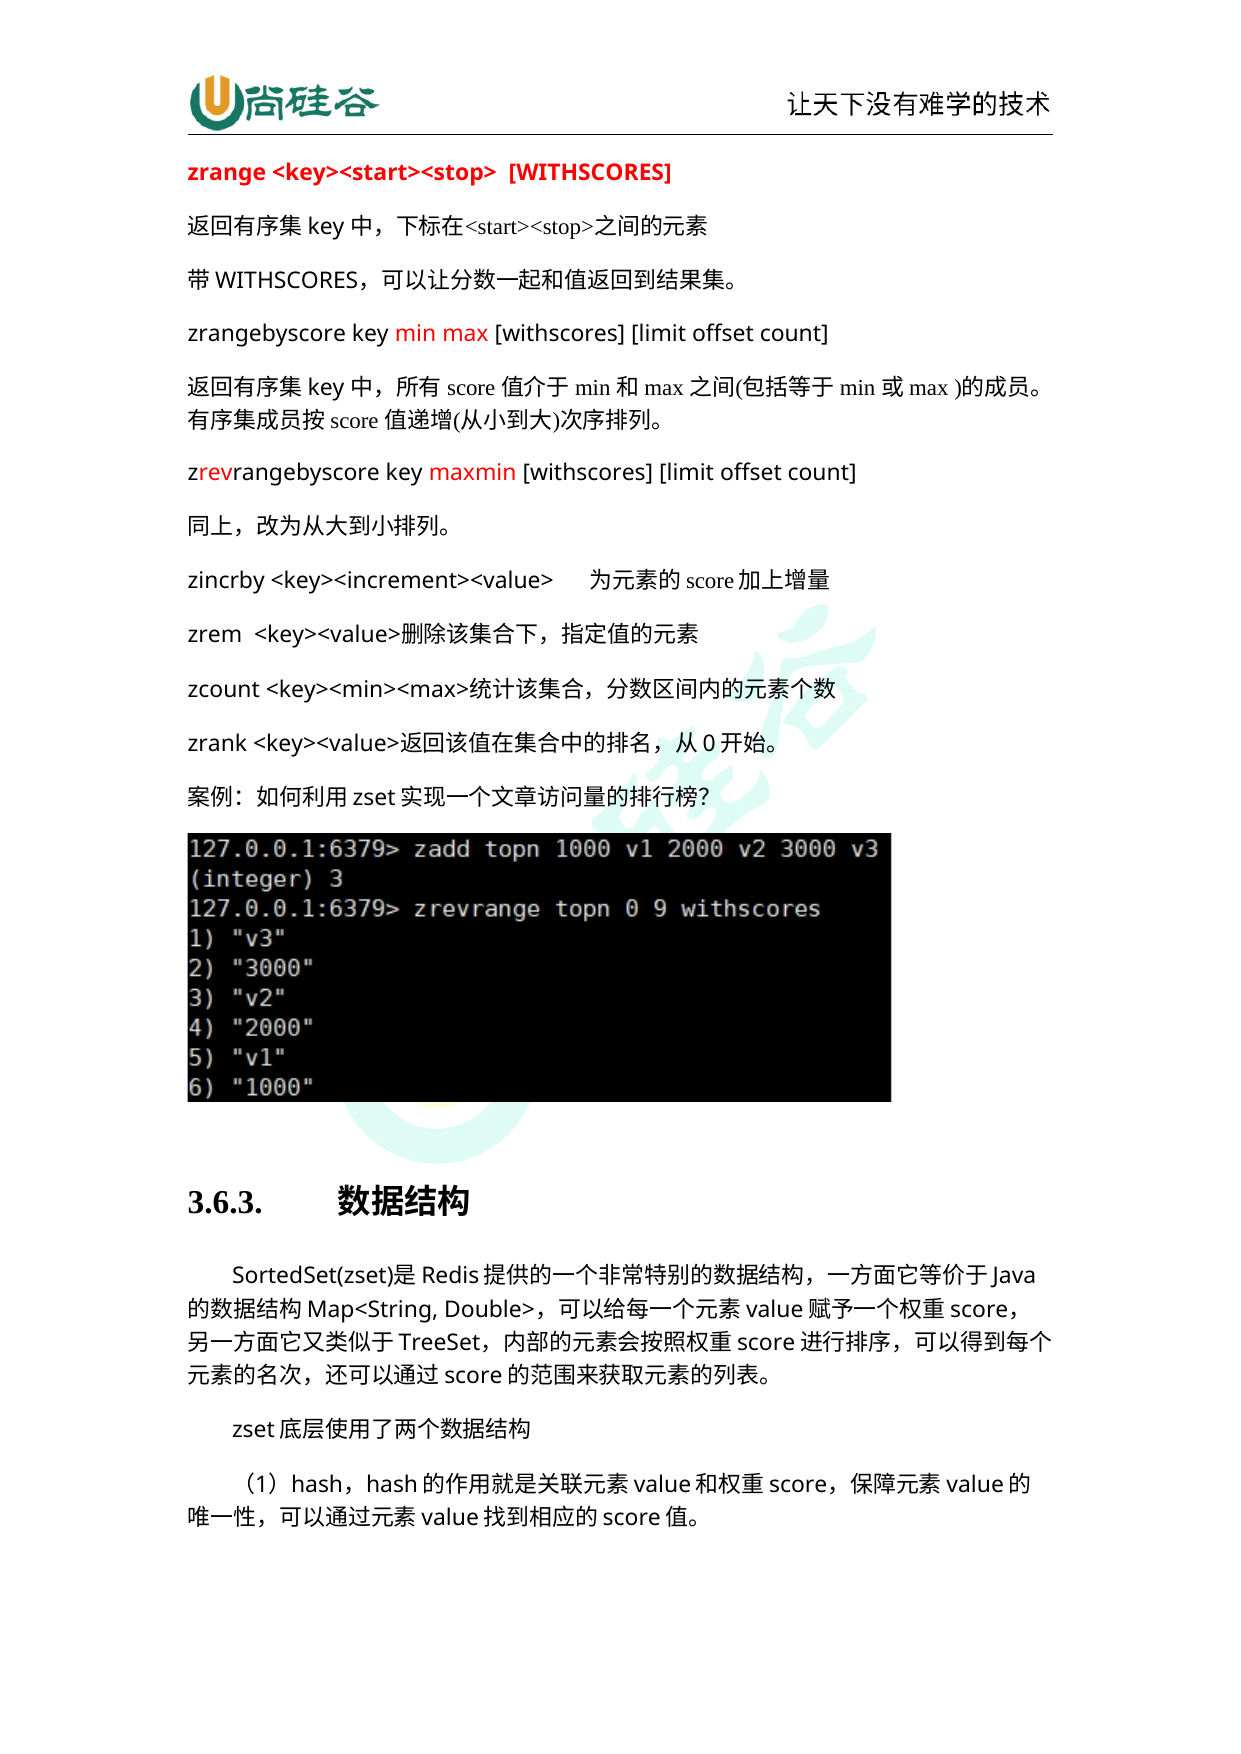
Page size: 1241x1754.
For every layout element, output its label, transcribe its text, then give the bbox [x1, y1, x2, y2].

text 返回有序集 key 中，所有 score 值介于 min 和 max 之间(包括等于 min 或 max )的成员。有序集成员按 score 值递增(从小到大)次序排列。 [187, 369, 1053, 435]
text zrange <key><start><stop> [WITHSCORES] [187, 156, 1053, 187]
text zrem <key><value>删除该集合下，指定值的元素 [187, 616, 1053, 650]
text SortedSet(zset)是Redis提供的一个非常特别的数据结构，一方面它等价于Java的数据结构Map<String, Double>，可以给每一个元素value赋予一个权重score，另一方面它又类似于TreeSet，内部的元素会按照权重score进行排序，可以得到每个元素的名次，还可以通过score的范围来获取元素的列表。 [187, 1257, 1053, 1390]
text （1）hash，hash的作用就是关联元素value和权重score，保障元素value的唯一性，可以通过元素value找到相应的score值。 [187, 1465, 1053, 1532]
text zrangebyscore key min max [withscores] [limit offset count] [187, 317, 1053, 348]
text zset底层使用了两个数据结构 [187, 1411, 1053, 1444]
text zrevrangebyscore key maxmin [withscores] [limit offset count] [187, 456, 1053, 487]
picture [187, 833, 893, 1102]
text 带WITHSCORES，可以让分数一起和值返回到结果集。 [187, 262, 1053, 296]
picture [187, 73, 1053, 132]
text zrank <key><value>返回该值在集合中的排名，从0开始。 [187, 725, 1053, 758]
text zcount <key><min><max>统计该集合，分数区间内的元素个数 [187, 671, 1053, 704]
text 案例：如何利用zset实现一个文章访问量的排行榜？ [187, 779, 1053, 812]
text 返回有序集 key 中，下标在<start><stop>之间的元素 [187, 208, 1053, 242]
list 数据结构 [187, 1175, 1053, 1223]
text 同上，改为从大到小排列。 [187, 508, 1053, 541]
text zincrby <key><increment><value> 为元素的score加上增量 [187, 562, 1053, 596]
